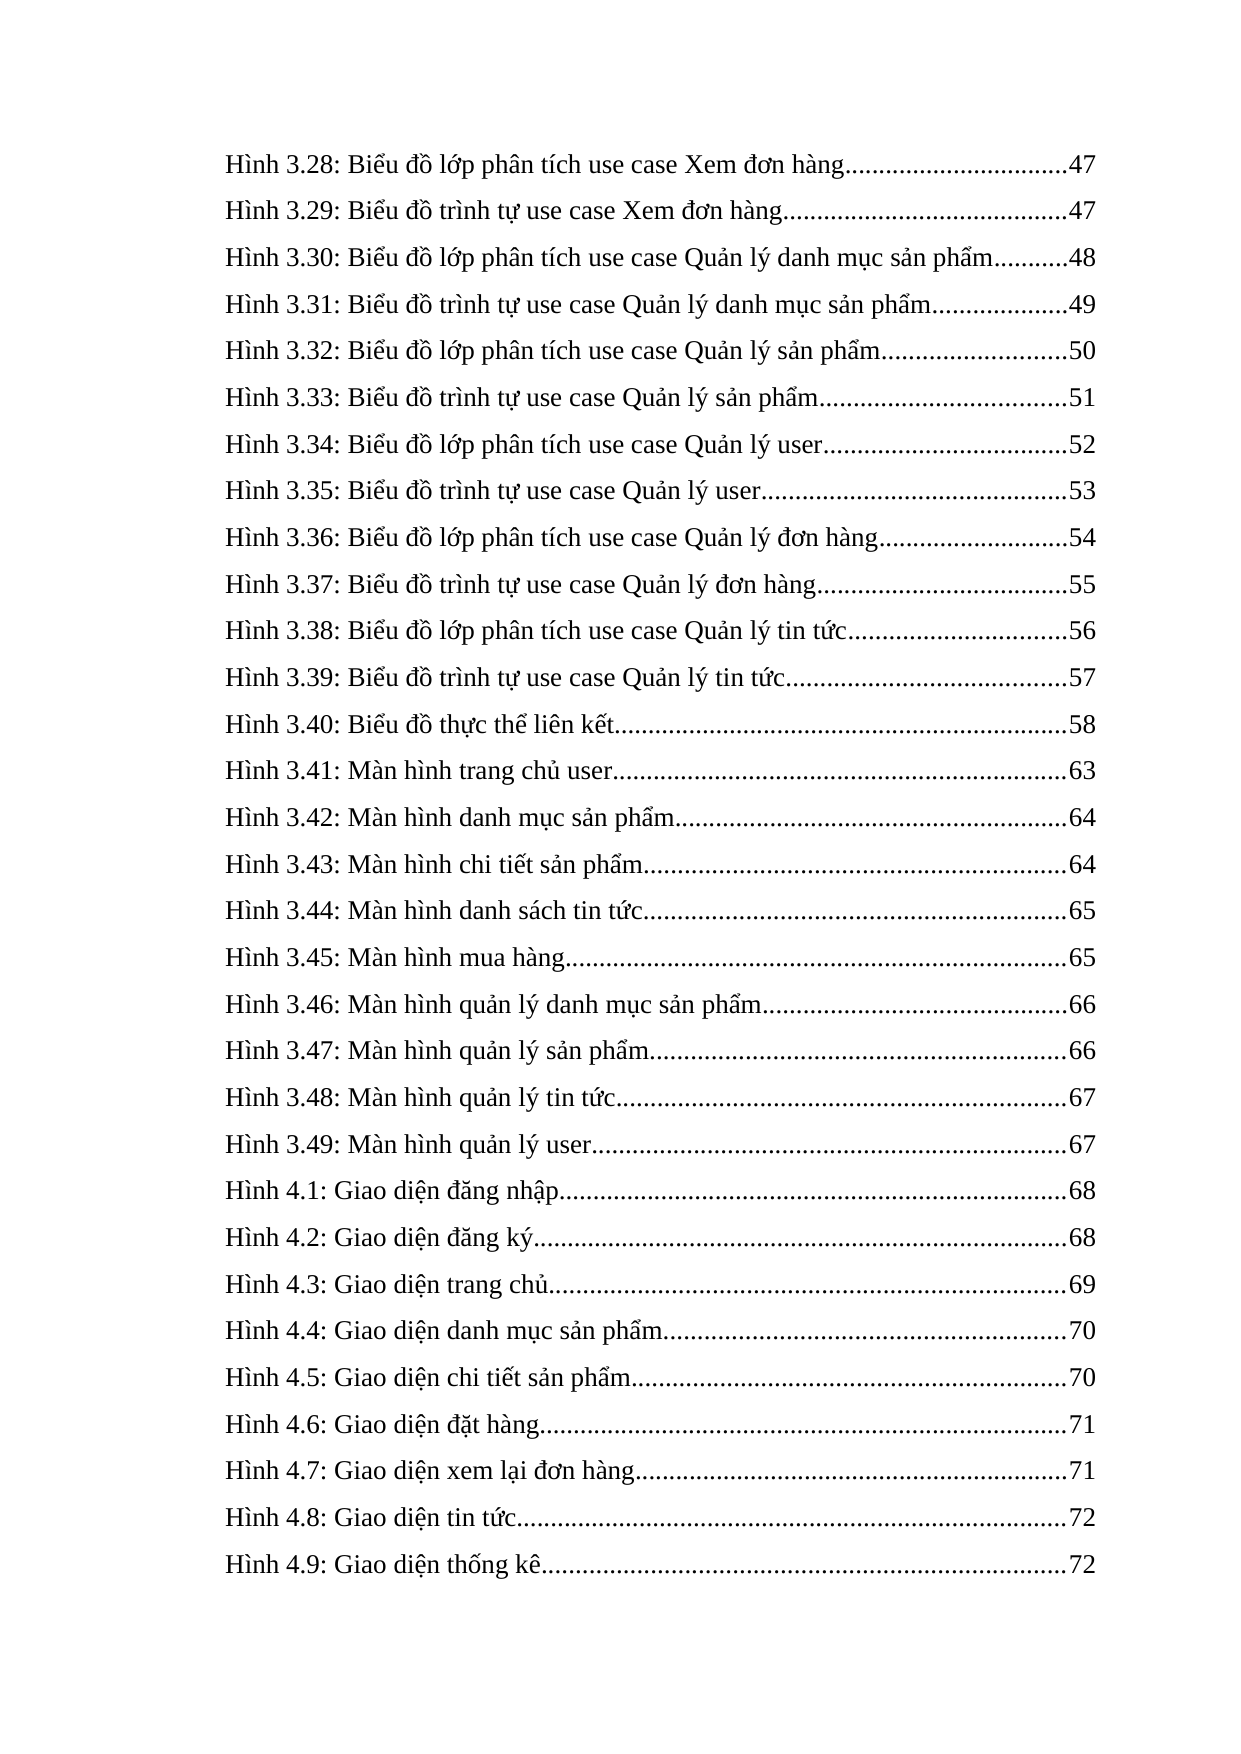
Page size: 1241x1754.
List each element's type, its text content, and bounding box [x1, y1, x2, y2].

text Hình 3.40: Biểu đồ thực thể liên kết 58 [225, 708, 1097, 739]
text Hình 4.2: Giao diện đăng ký 68 [225, 1221, 1097, 1252]
text Hình 3.47: Màn hình quản lý sản phẩm 66 [225, 1034, 1097, 1066]
text Hình 3.31: Biểu đồ trình tự use case Quản lý danh mục sản phẩm 49 [225, 288, 1097, 319]
text Hình 3.33: Biểu đồ trình tự use case Quản lý sản phẩm 51 [225, 381, 1097, 412]
text Hình 4.7: Giao diện xem lại đơn hàng 71 [225, 1454, 1097, 1486]
text Hình 3.44: Màn hình danh sách tin tức 65 [225, 894, 1097, 926]
text Hình 3.46: Màn hình quản lý danh mục sản phẩm 66 [225, 988, 1097, 1019]
text Hình 4.9: Giao diện thống kê 72 [225, 1548, 1097, 1579]
text Hình 3.35: Biểu đồ trình tự use case Quản lý user 53 [225, 474, 1097, 506]
text Hình 4.5: Giao diện chi tiết sản phẩm 70 [225, 1361, 1097, 1392]
text Hình 4.3: Giao diện trang chủ 69 [225, 1268, 1097, 1299]
text Hình 3.34: Biểu đồ lớp phân tích use case Quản lý user 52 [225, 428, 1097, 459]
text Hình 3.37: Biểu đồ trình tự use case Quản lý đơn hàng 55 [225, 568, 1097, 599]
text Hình 3.39: Biểu đồ trình tự use case Quản lý tin tức 57 [225, 661, 1097, 692]
text Hình 4.4: Giao diện danh mục sản phẩm 70 [225, 1314, 1097, 1346]
text Hình 3.36: Biểu đồ lớp phân tích use case Quản lý đơn hàng 54 [225, 521, 1097, 552]
text Hình 3.45: Màn hình mua hàng 65 [225, 941, 1097, 972]
text Hình 3.41: Màn hình trang chủ user 63 [225, 754, 1097, 786]
text Hình 4.1: Giao diện đăng nhập 68 [225, 1174, 1097, 1206]
text Hình 3.28: Biểu đồ lớp phân tích use case Xem đơn hàng 47 [225, 148, 1097, 179]
text Hình 3.29: Biểu đồ trình tự use case Xem đơn hàng 47 [225, 194, 1097, 226]
text Hình 3.42: Màn hình danh mục sản phẩm 64 [225, 801, 1097, 832]
text Hình 3.30: Biểu đồ lớp phân tích use case Quản lý danh mục sản phẩm 48 [225, 241, 1097, 272]
text Hình 3.32: Biểu đồ lớp phân tích use case Quản lý sản phẩm 50 [225, 334, 1097, 366]
text Hình 3.49: Màn hình quản lý user 67 [225, 1128, 1097, 1159]
text Hình 3.38: Biểu đồ lớp phân tích use case Quản lý tin tức 56 [225, 614, 1097, 646]
text Hình 3.48: Màn hình quản lý tin tức 67 [225, 1081, 1097, 1112]
text Hình 3.43: Màn hình chi tiết sản phẩm 64 [225, 848, 1097, 879]
text Hình 4.8: Giao diện tin tức 72 [225, 1501, 1097, 1532]
text Hình 4.6: Giao diện đặt hàng 71 [225, 1408, 1097, 1439]
